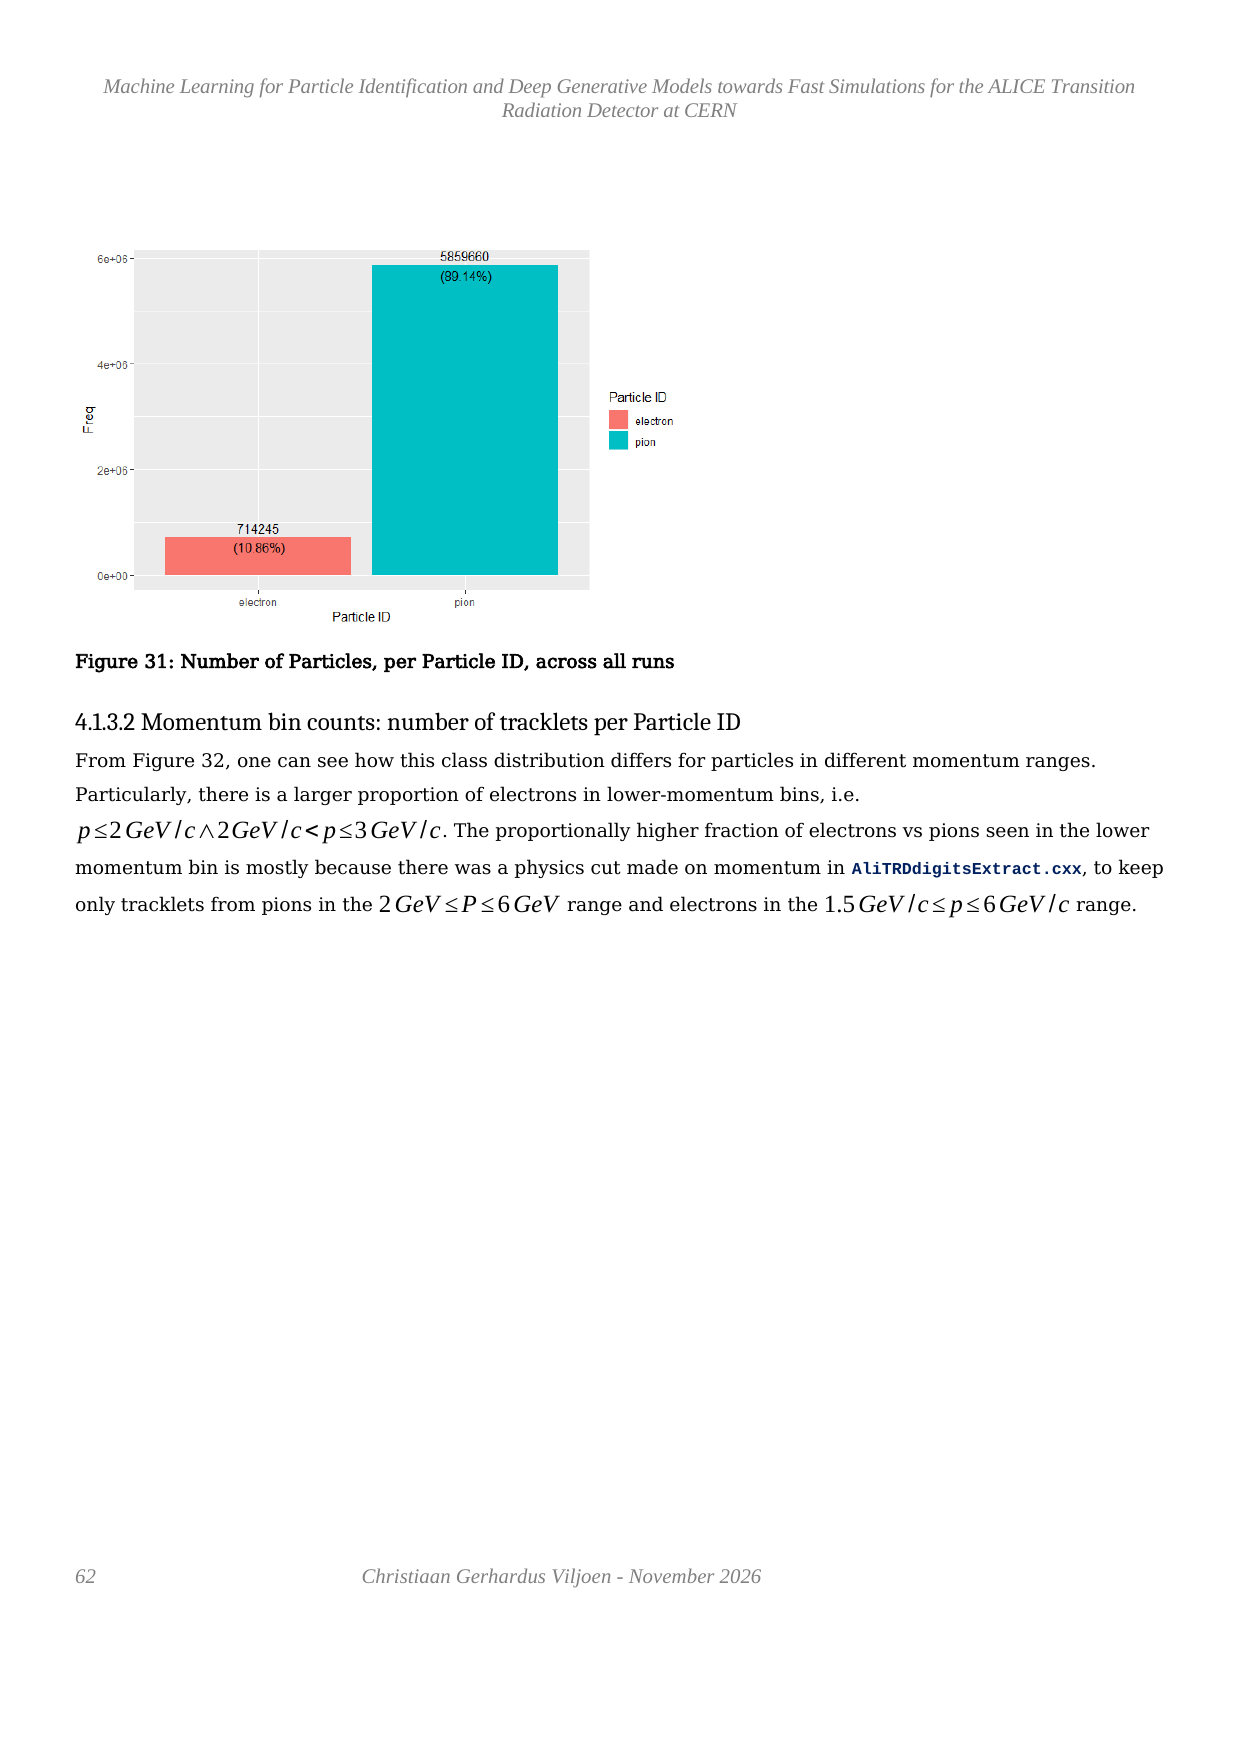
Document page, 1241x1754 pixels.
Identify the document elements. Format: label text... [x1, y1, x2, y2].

subtitle Momentum bin counts: number of tracklets per Particle ID [75, 708, 1165, 737]
text Figure 31: Number of Particles, per Particle ID, across all runs [75, 649, 1165, 672]
picture [75, 243, 686, 630]
text From Figure 32, one can see how this class distribution differs for particles in different momentum ranges. Particularly, there is a larger proportion of electrons in lower-momentum bins, i.e. . The proportionally higher fraction of electrons vs pions seen in the lower momentum bin is mostly because there was a physics cut made on momentum in AliTRDdigitsExtract.cxx, to keep only tracklets from pions in the range and electrons in the range. [75, 749, 1165, 918]
